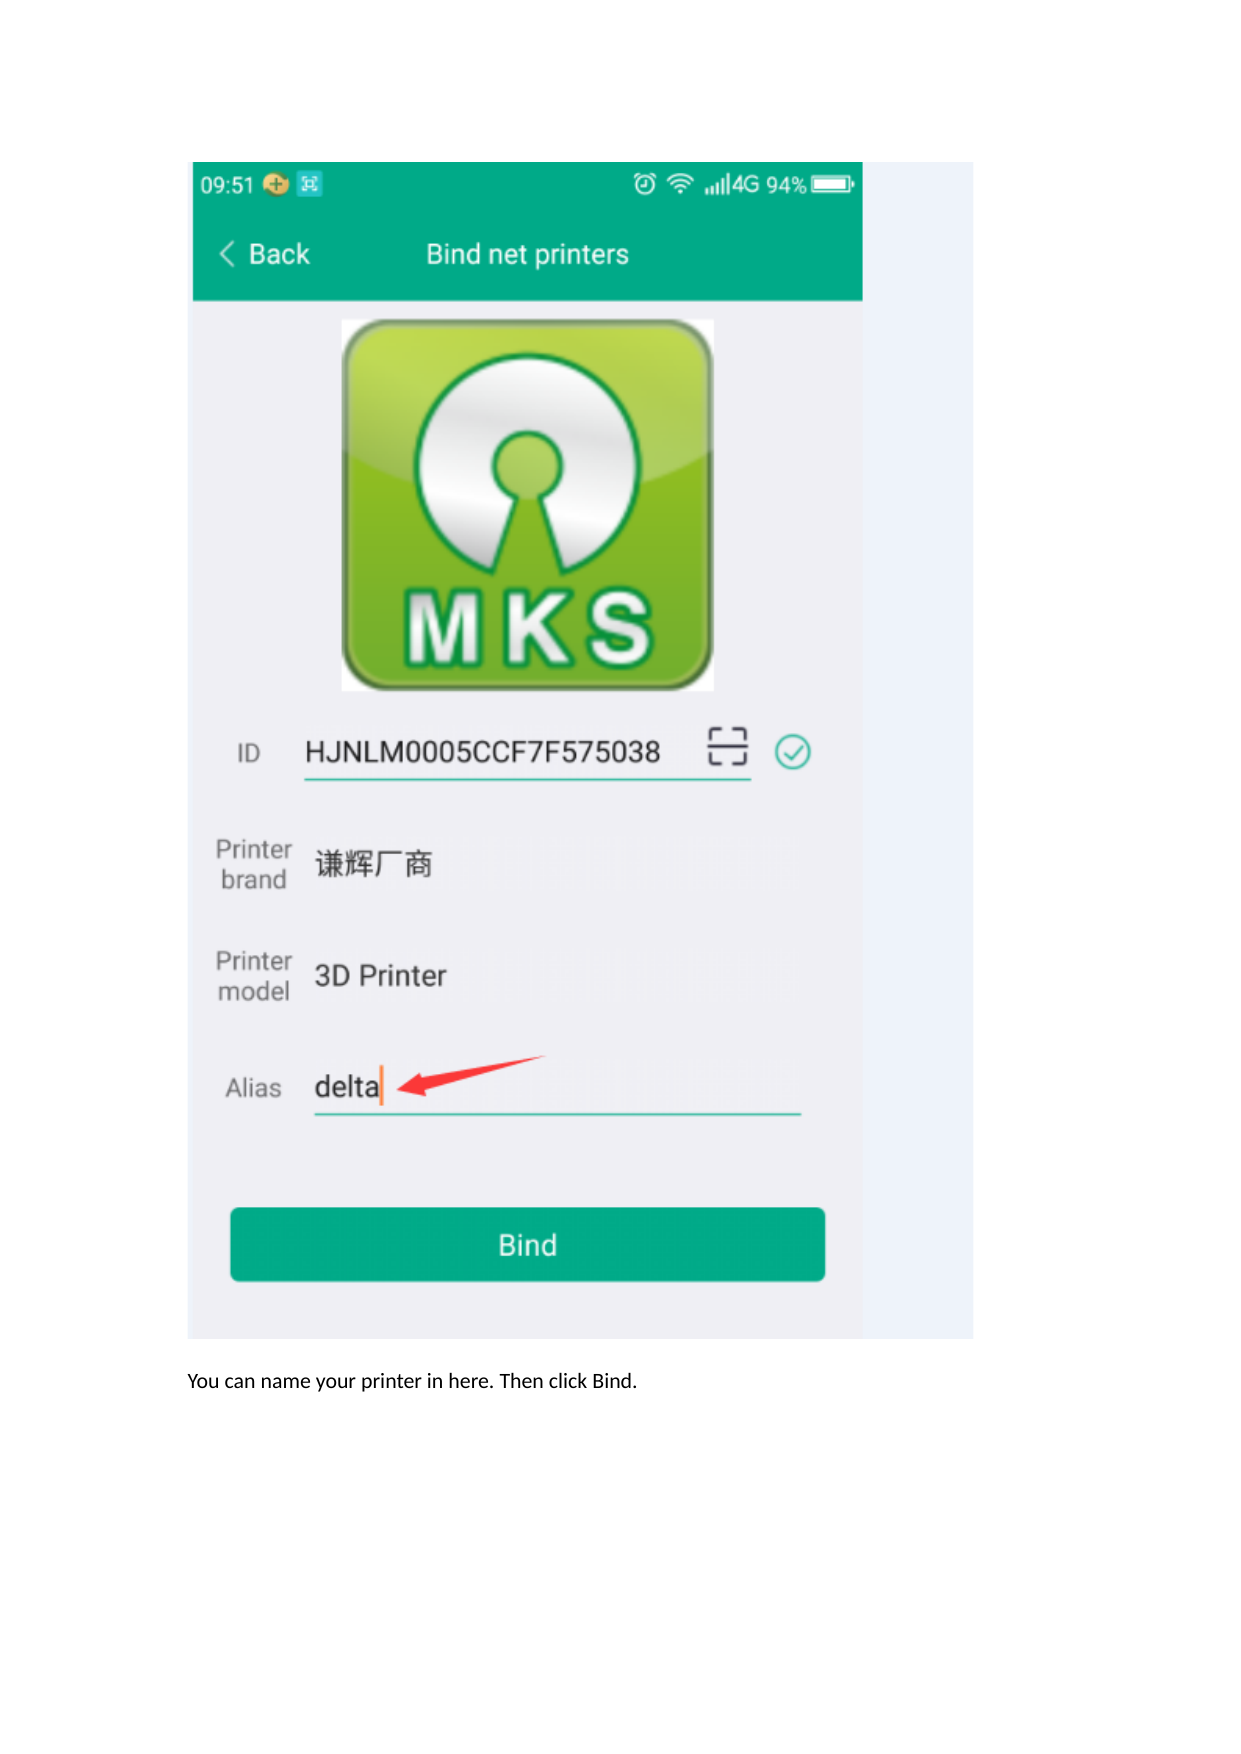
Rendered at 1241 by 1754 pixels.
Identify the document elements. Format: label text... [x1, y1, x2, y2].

list You can name your printer in here. Then click Bind. [187, 1364, 1053, 1397]
picture [187, 162, 974, 1339]
